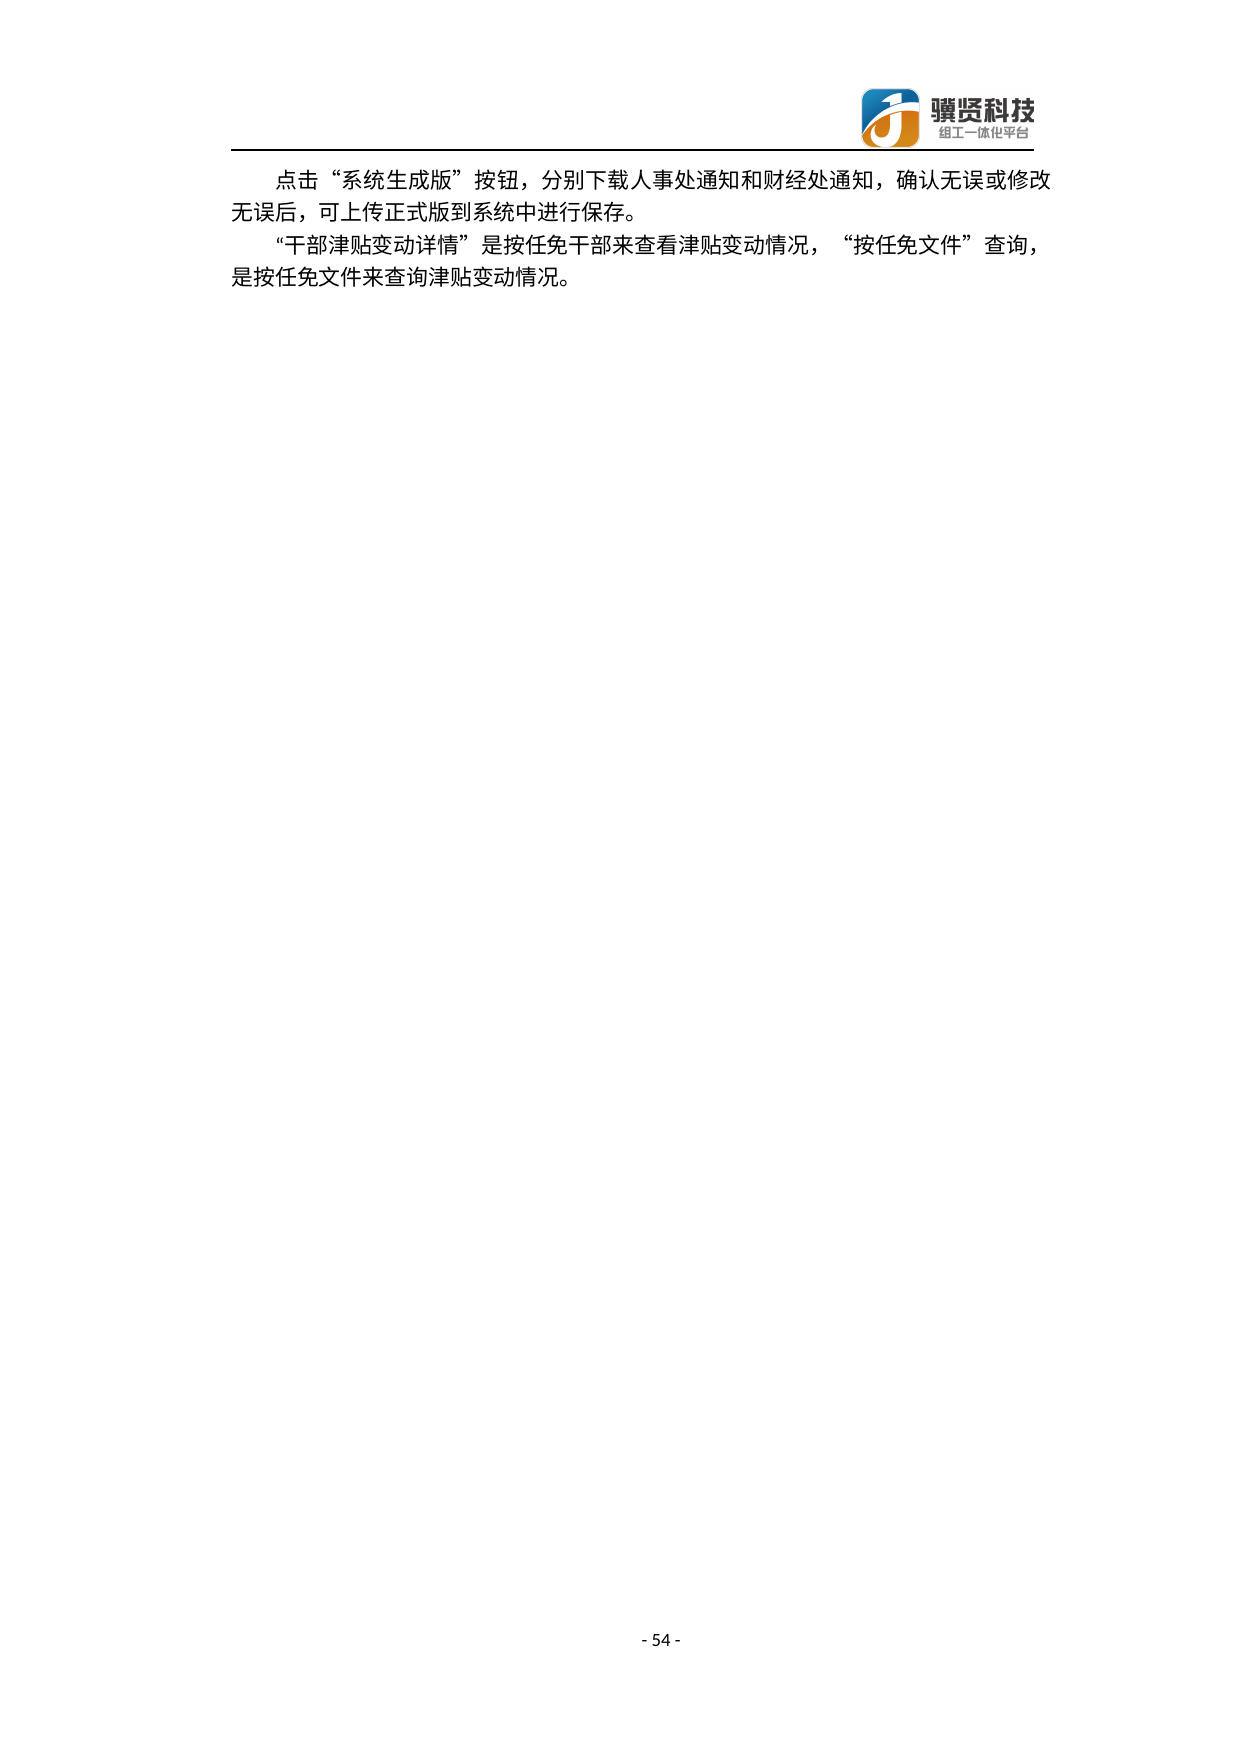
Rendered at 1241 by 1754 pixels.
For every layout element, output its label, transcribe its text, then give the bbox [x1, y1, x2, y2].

text 点击“系统生成版”按钮，分别下载人事处通知和财经处通知，确认无误或修改无误后，可上传正式版到系统中进行保存。 [231, 162, 1053, 227]
text “干部津贴变动详情”是按任免干部来查看津贴变动情况，“按任免文件”查询，是按任免文件来查询津贴变动情况。 [231, 227, 1053, 292]
picture [861, 88, 1034, 148]
